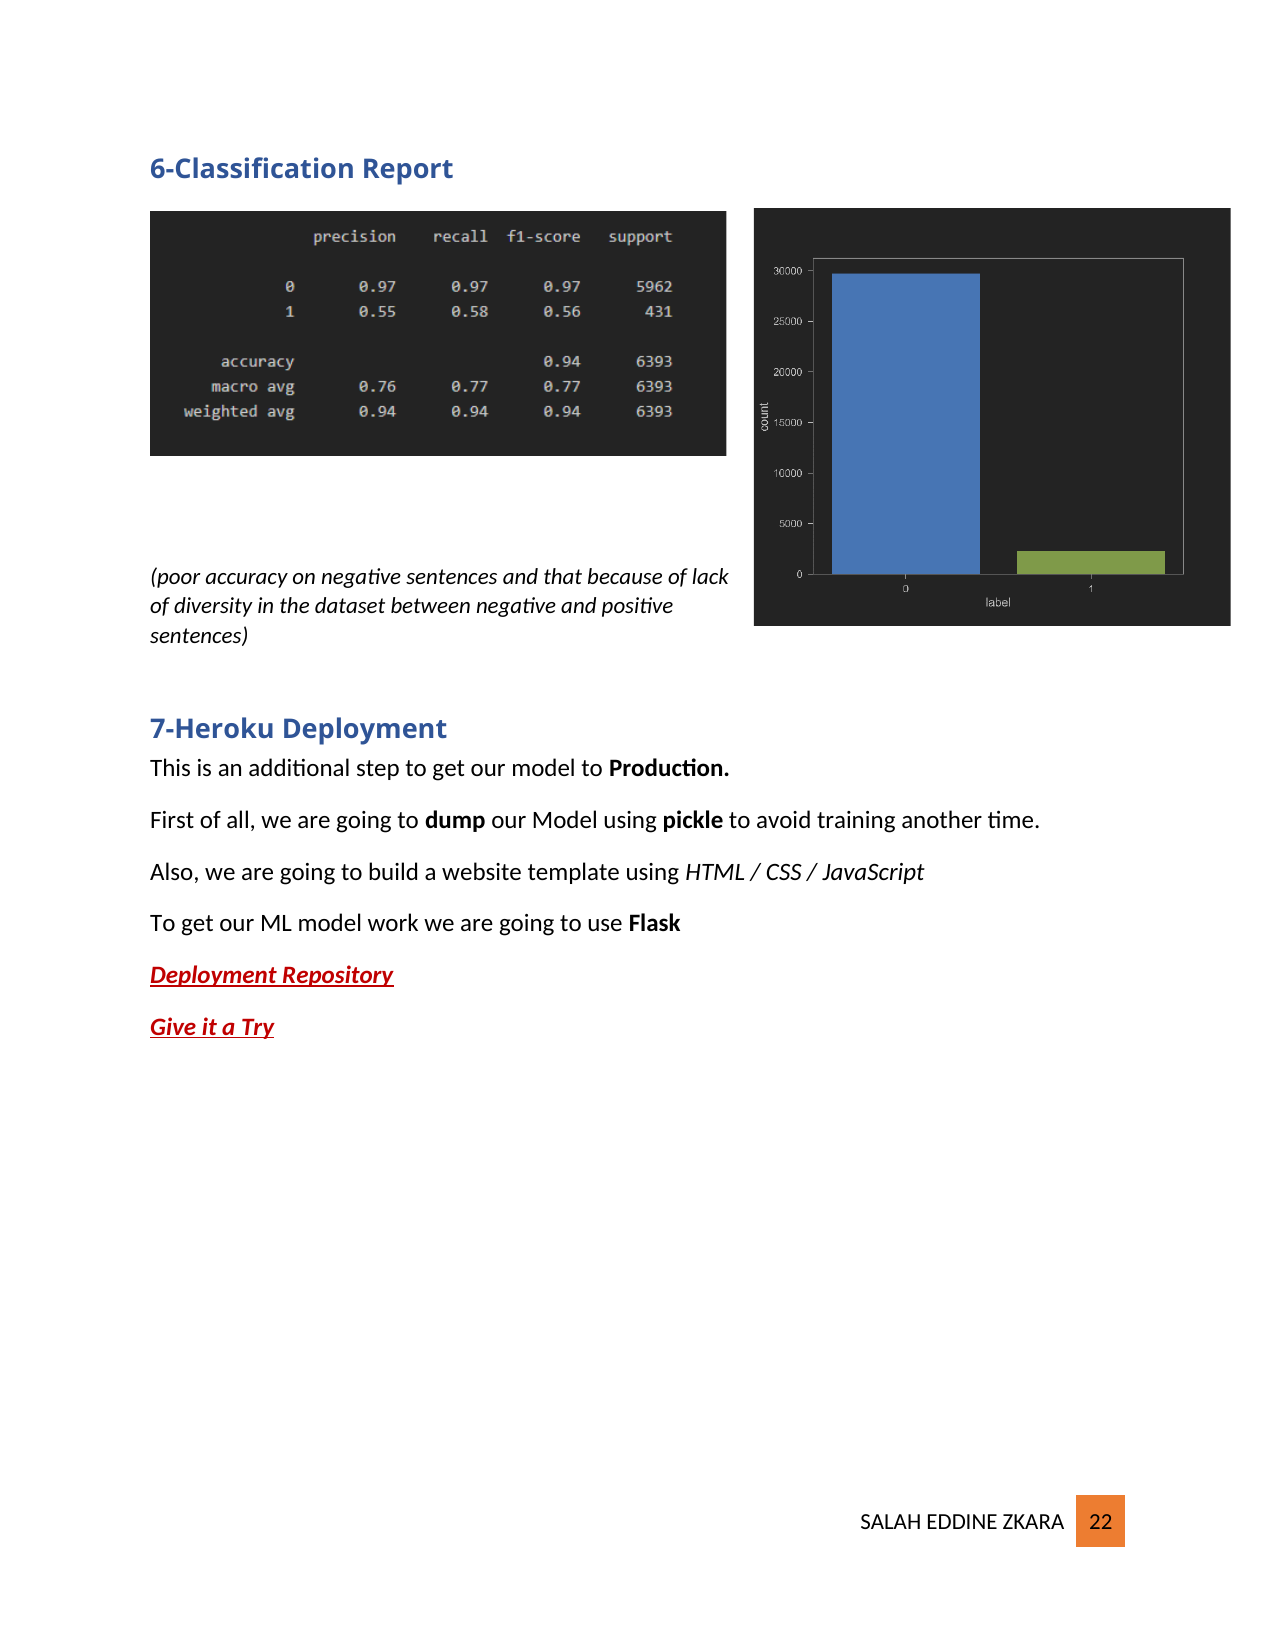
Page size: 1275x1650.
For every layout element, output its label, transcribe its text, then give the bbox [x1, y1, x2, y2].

picture [150, 211, 727, 456]
text Give it a Try [150, 1011, 1125, 1041]
text Also, we are going to build a website template using HTML / CSS / JavaScript [150, 856, 1125, 886]
text Deployment Repository [150, 959, 1125, 989]
picture [753, 208, 1231, 626]
subtitle 7-Heroku Deployment [150, 710, 1125, 747]
text This is an additional step to get our model to Production. [150, 752, 1125, 783]
text First of all, we are going to dump our Model using pickle to avoid training another time. [150, 804, 1125, 834]
subtitle 6-Classification Report [150, 150, 1125, 187]
text To get our ML model work we are going to use Flask [150, 907, 1125, 938]
text (poor accuracy on negative sentences and that because of lack of diversity in the dataset between negative and positive sentences) [150, 562, 1125, 649]
